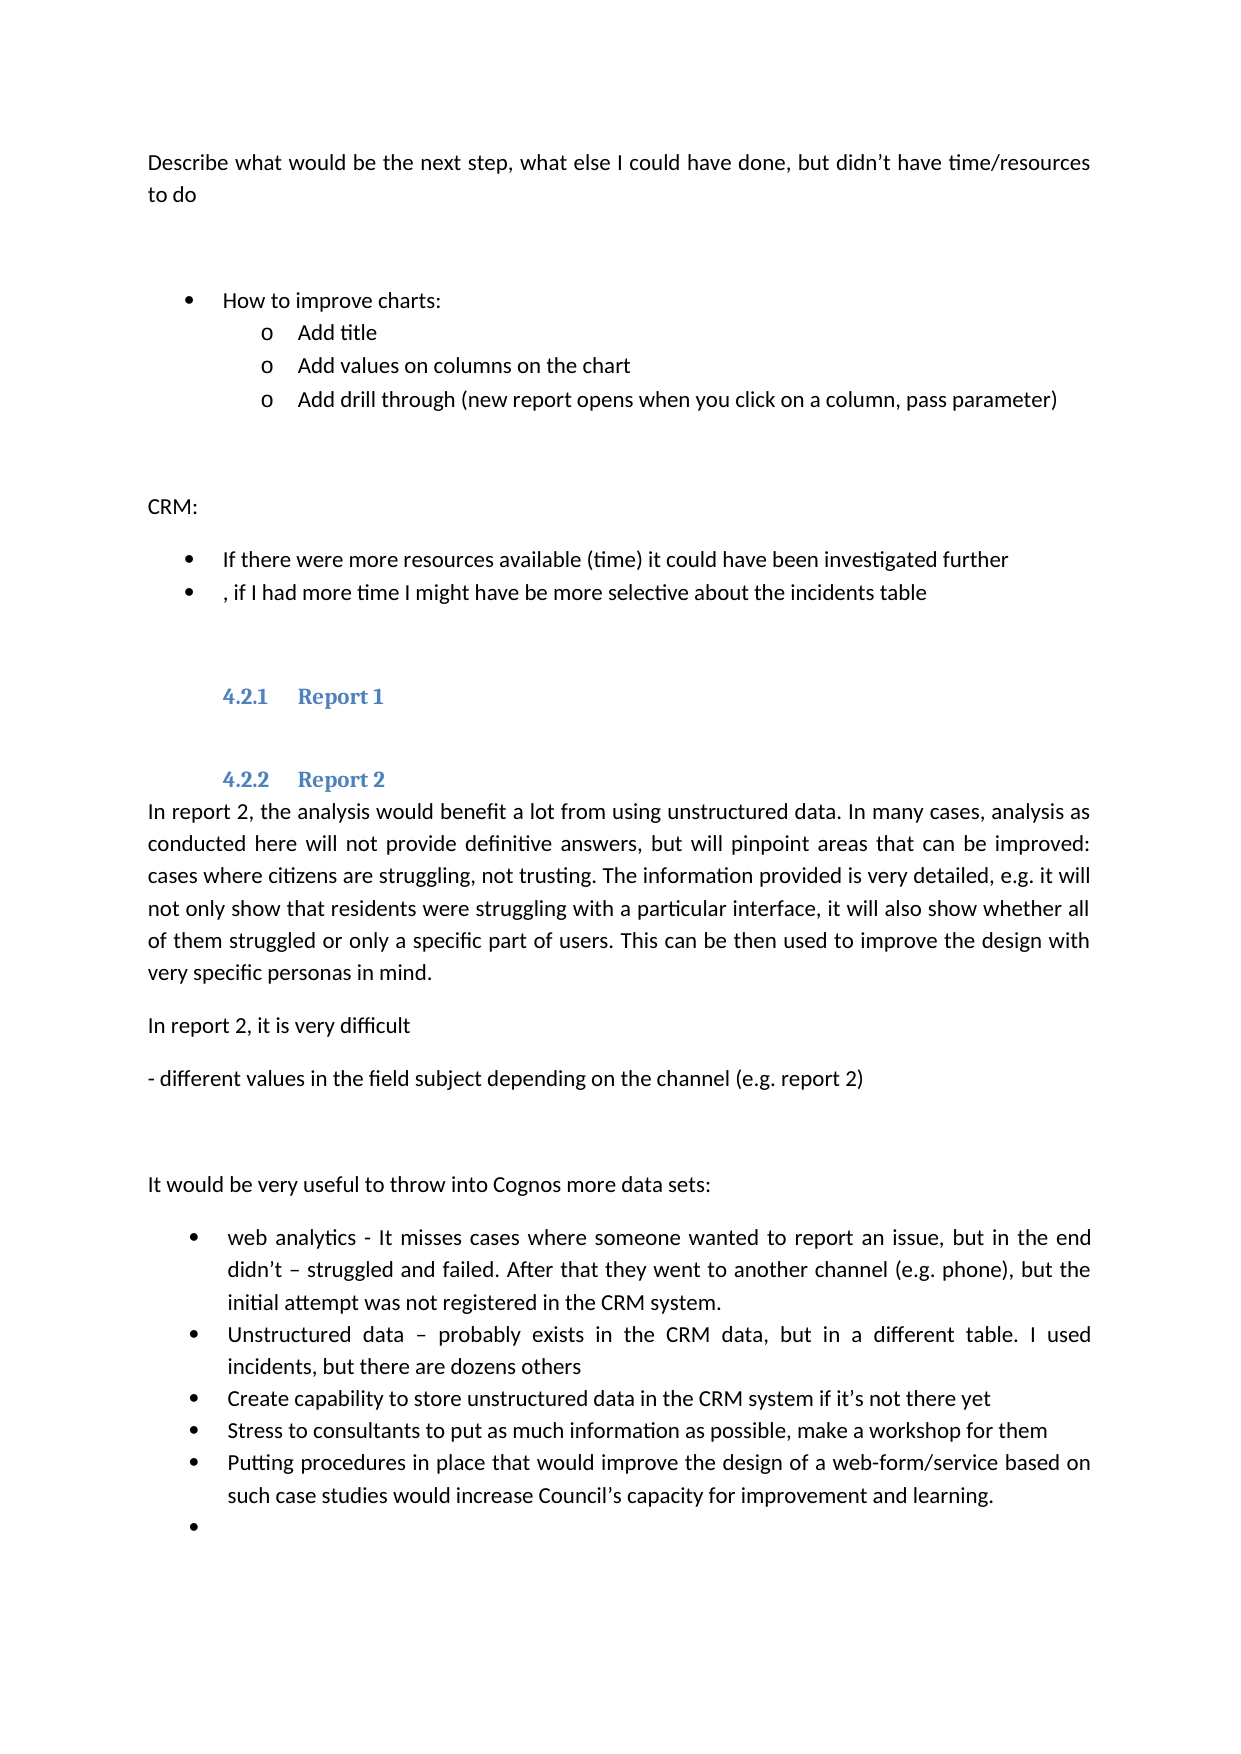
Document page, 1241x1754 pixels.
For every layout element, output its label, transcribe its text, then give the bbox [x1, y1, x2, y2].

list Add title [260, 318, 1093, 347]
list Add values on columns on the chart [260, 352, 1093, 381]
list Add drill through (new report opens when you click on a column, pass parameter) [260, 385, 1093, 414]
list Create capability to store unstructured data in the CRM system if it’s not there yet [190, 1384, 1093, 1412]
list , if I had more time I might have be more selective about the incidents table [185, 578, 1093, 606]
subtitle Report 1 [223, 684, 1093, 710]
list Putting procedures in place that would improve the design of a web-form/service based on such case studies would increase Council’s capacity for improvement and learning. [190, 1448, 1093, 1509]
list web analytics - It misses cases where someone wanted to report an issue, but in the end didn’t – struggled and failed. After that they went to another channel (e.g. phone), but the initial attempt was not registered in the CRM system. [190, 1223, 1093, 1316]
list Unstructured data – probably exists in the CRM data, but in a different table. I used incidents, but there are dozens others [190, 1320, 1093, 1380]
text It would be very useful to throw into Cognos more data sets: [148, 1170, 1093, 1198]
list Stress to consultants to put as much information as possible, make a workshop for them [190, 1416, 1093, 1444]
list If there were more resources available (time) it could have been investigated further [185, 546, 1093, 573]
text CRM: [148, 492, 1093, 521]
text In report 2, it is very difficult [148, 1011, 1093, 1039]
text Describe what would be the next step, what else I could have done, but didn’t have time/resources to do [148, 148, 1093, 208]
text - different values in the field subject depending on the channel (e.g. report 2) [148, 1064, 1093, 1092]
subtitle Report 2 [223, 767, 1093, 793]
text In report 2, the analysis would benefit a lot from using unstructured data. In many cases, analysis as conducted here will not provide definitive answers, but will pinpoint areas that can be improved: cases where citizens are struggling, not trusting. The information provided is very detailed, e.g. it will not only show that residents were struggling with a particular interface, it will also show whether all of them struggled or only a specific part of users. This can be then used to improve the design with very specific personas in mind. [148, 797, 1093, 986]
list How to improve charts: [185, 286, 1093, 314]
